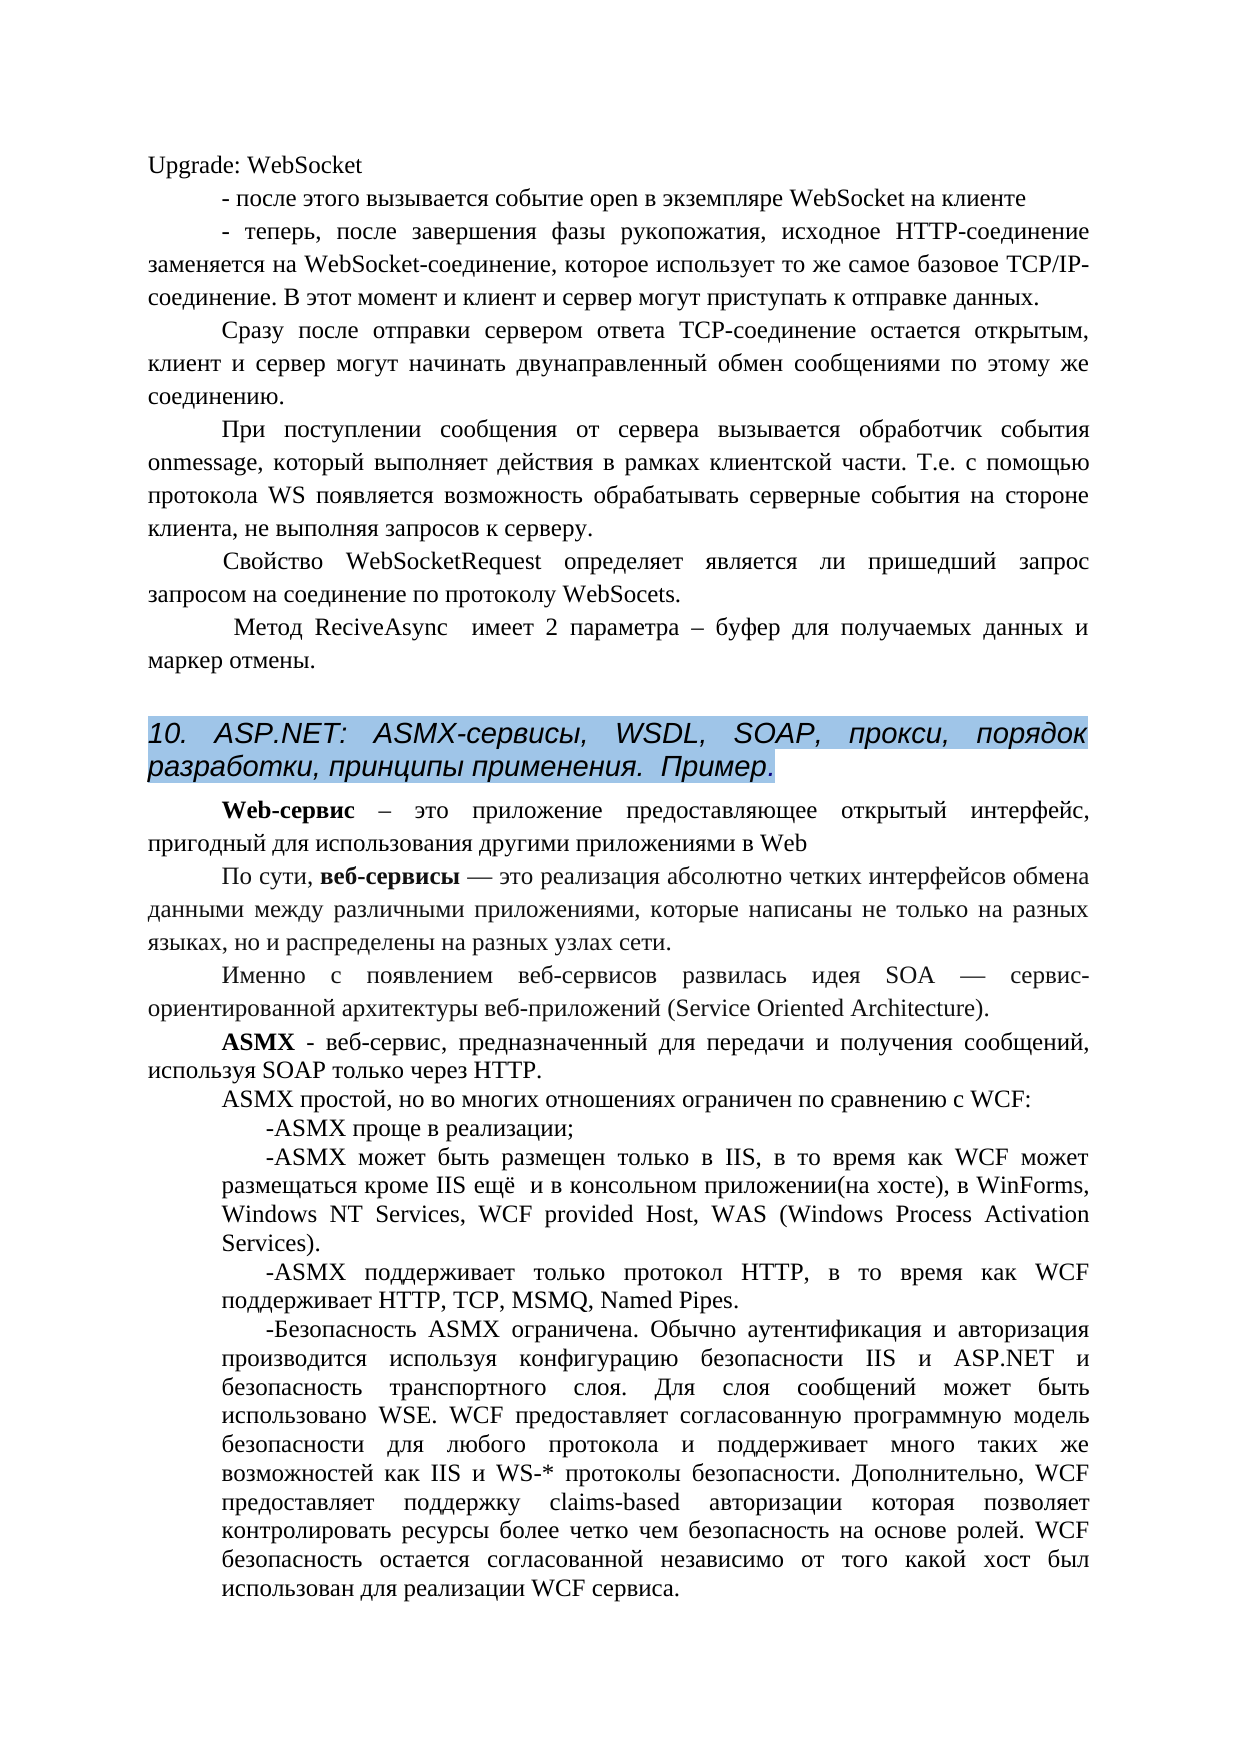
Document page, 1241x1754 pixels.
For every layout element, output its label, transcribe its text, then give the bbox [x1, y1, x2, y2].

text Именно с появлением веб-сервисов развилась идея SOA — сервис-ориентированной архитектуры веб-приложений (Service Oriented Architecture). [148, 961, 1090, 1022]
text Сразу после отправки сервером ответа TCP-соединение остается открытым, клиент и сервер могут начинать двунаправленный обмен сообщениями по этому же соединению. [148, 315, 1090, 410]
text - после этого вызывается событие open в экземпляре WebSocket на клиенте [148, 183, 1090, 212]
text Свойство WebSocketRequest определяет является ли пришедший запрос запросом на соединение по протоколу WebSocets. [148, 546, 1090, 608]
text Web-сервис – это приложение предоставляющее открытый интерфейс, пригодный для использования другими приложениями в Web [148, 795, 1090, 857]
text -Безопасность ASMX ограничена. Обычно аутентификация и авторизация производится используя конфигурацию безопасности IIS и ASP.NET и безопасность транспортного слоя. Для слоя сообщений может быть использовано WSE. WCF предоставляет согласованную программную модель безопасности для любого протокола и поддерживает много таких же возможностей как IIS и WS-* протоколы безопасности. Дополнительно, WCF предоставляет поддержку claims-based авторизации которая позволяет контролировать ресурсы более четко чем безопасность на основе ролей. WCF безопасность остается согласованной независимо от того какой хост был использован для реализации WCF сервиса. [221, 1314, 1090, 1602]
text - теперь, после завершения фазы рукопожатия, исходное HTTP-соединение заменяется на WebSocket-соединение, которое использует то же самое базовое TCP/IP-соединение. В этот момент и клиент и сервер могут приступать к отправке данных. [148, 216, 1090, 311]
text Метод ReciveAsync имеет 2 параметра – буфер для получаемых данных и маркер отмены. [148, 612, 1090, 674]
text По сути, веб-сервисы — это реализация абсолютно четких интерфейсов обмена данными между различными приложениями, которые написаны не только на разных языках, но и распределены на разных узлах сети. [148, 861, 1090, 956]
subtitle 10. ASP.NET: ASMX-сервисы, WSDL, SOAP, прокси, порядок разработки, принципы применения. Пример. [775, 716, 1090, 783]
text -ASMX поддерживает только протокол HTTP, в то время как WCF поддерживает HTTP, TCP, MSMQ, Named Pipes. [221, 1257, 1090, 1314]
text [148, 150, 1090, 179]
text -ASMX может быть размещен только в IIS, в то время как WCF может размещаться кроме IIS ещё и в консольном приложении(на хосте), в WinForms, Windows NT Services, WCF provided Host, WAS (Windows Process Activation Services). [221, 1142, 1090, 1257]
text -ASMX проще в реализации; [221, 1113, 1090, 1142]
text ASMX простой, но во многих отношениях ограничен по сравнению с WCF: [148, 1084, 1090, 1113]
text При поступлении сообщения от сервера вызывается обработчик события onmessage, который выполняет действия в рамках клиентской части. Т.е. с помощью протокола WS появляется возможность обрабатывать серверные события на стороне клиента, не выполняя запросов к серверу. [148, 414, 1090, 542]
text ASMX - веб-сервис, предназначенный для передачи и получения сообщений, используя SOAP только через HTTP. [148, 1027, 1090, 1084]
